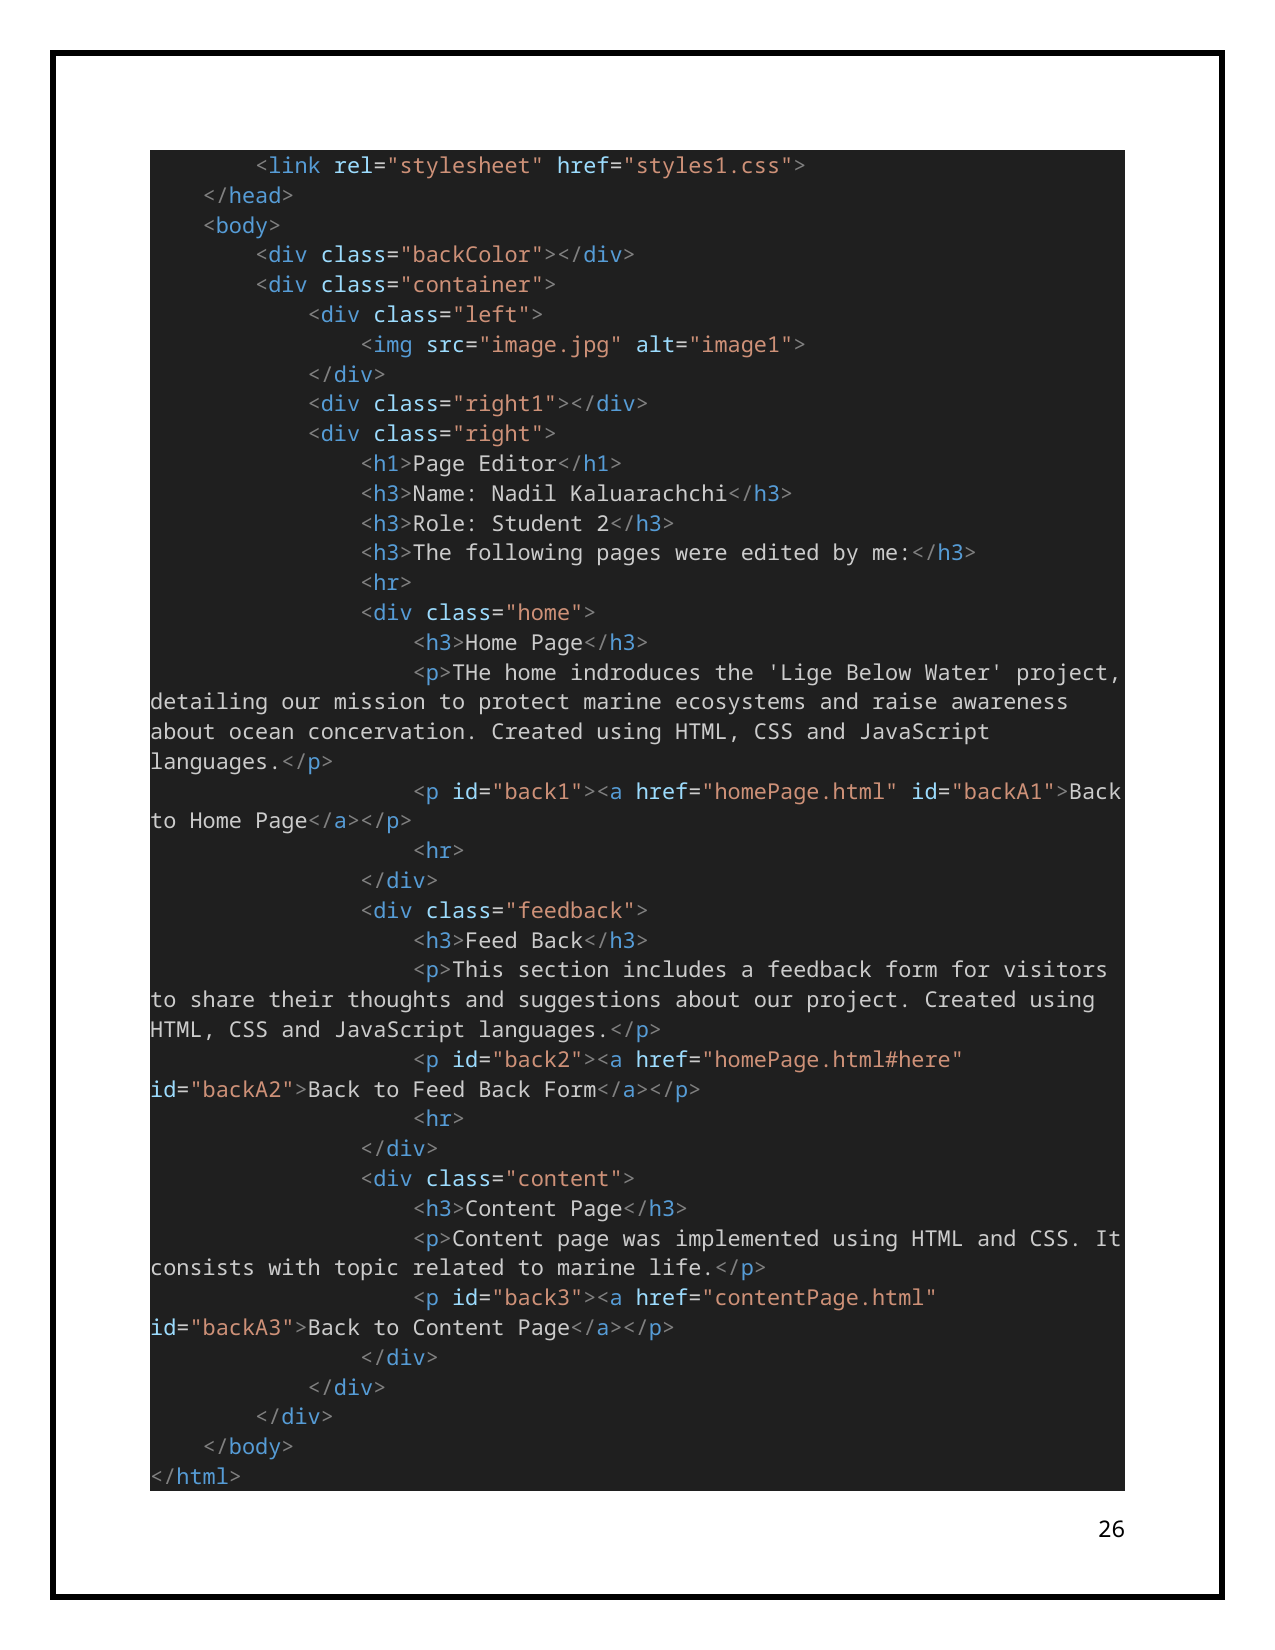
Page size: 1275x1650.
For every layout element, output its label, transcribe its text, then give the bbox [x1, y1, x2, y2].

text <div class="home"> [150, 597, 1125, 627]
text </div> [150, 1401, 1125, 1431]
text <div class="right1"></div> [150, 388, 1125, 418]
text <h1>Page Editor</h1> [150, 448, 1125, 478]
text <body> [150, 209, 1125, 239]
text <hr> [150, 835, 1125, 865]
text <h3>Feed Back</h3> [150, 924, 1125, 954]
text <p id="back3"><a href="contentPage.html" id="backA3">Back to Content Page</a></p> [150, 1282, 1125, 1342]
text </html> [150, 1461, 1125, 1491]
text <div class="content"> [150, 1163, 1125, 1193]
text <p>This section includes a feedback form for visitors to share their thoughts and suggestions about our project. Created using HTML, CSS and JavaScript languages.</p> [150, 954, 1125, 1044]
text </body> [150, 1431, 1125, 1461]
text <hr> [150, 1103, 1125, 1133]
text <div class="left"> [150, 299, 1125, 329]
text <div class="backColor"></div> [150, 239, 1125, 269]
text </div> [150, 865, 1125, 895]
text <h3>Home Page</h3> [150, 627, 1125, 656]
text <hr> [150, 567, 1125, 597]
text <h3>Content Page</h3> [150, 1193, 1125, 1222]
text </div> [150, 1371, 1125, 1401]
text <p>THe home indroduces the 'Lige Below Water' project, detailing our mission to protect marine ecosystems and raise awareness about ocean concervation. Created using HTML, CSS and JavaScript languages.</p> [150, 656, 1125, 776]
text <div class="right"> [150, 418, 1125, 448]
text <h3>Role: Student 2</h3> [150, 507, 1125, 537]
text <p>Content page was implemented using HTML and CSS. It consists with topic related to marine life.</p> [150, 1222, 1125, 1282]
text <div class="feedback"> [150, 895, 1125, 924]
text </div> [150, 1133, 1125, 1163]
text </div> [150, 1342, 1125, 1371]
text <link rel="stylesheet" href="styles1.css"> [150, 150, 1125, 180]
text </head> [150, 180, 1125, 209]
text <h3>Name: Nadil Kaluarachchi</h3> [150, 478, 1125, 507]
text <p id="back2"><a href="homePage.html#here" id="backA2">Back to Feed Back Form</a></p> [150, 1044, 1125, 1103]
text </div> [150, 358, 1125, 388]
text <img src="image.jpg" alt="image1"> [150, 329, 1125, 358]
text <h3>The following pages were edited by me:</h3> [150, 537, 1125, 567]
text <p id="back1"><a href="homePage.html" id="backA1">Back to Home Page</a></p> [150, 776, 1125, 835]
text <div class="container"> [150, 269, 1125, 299]
